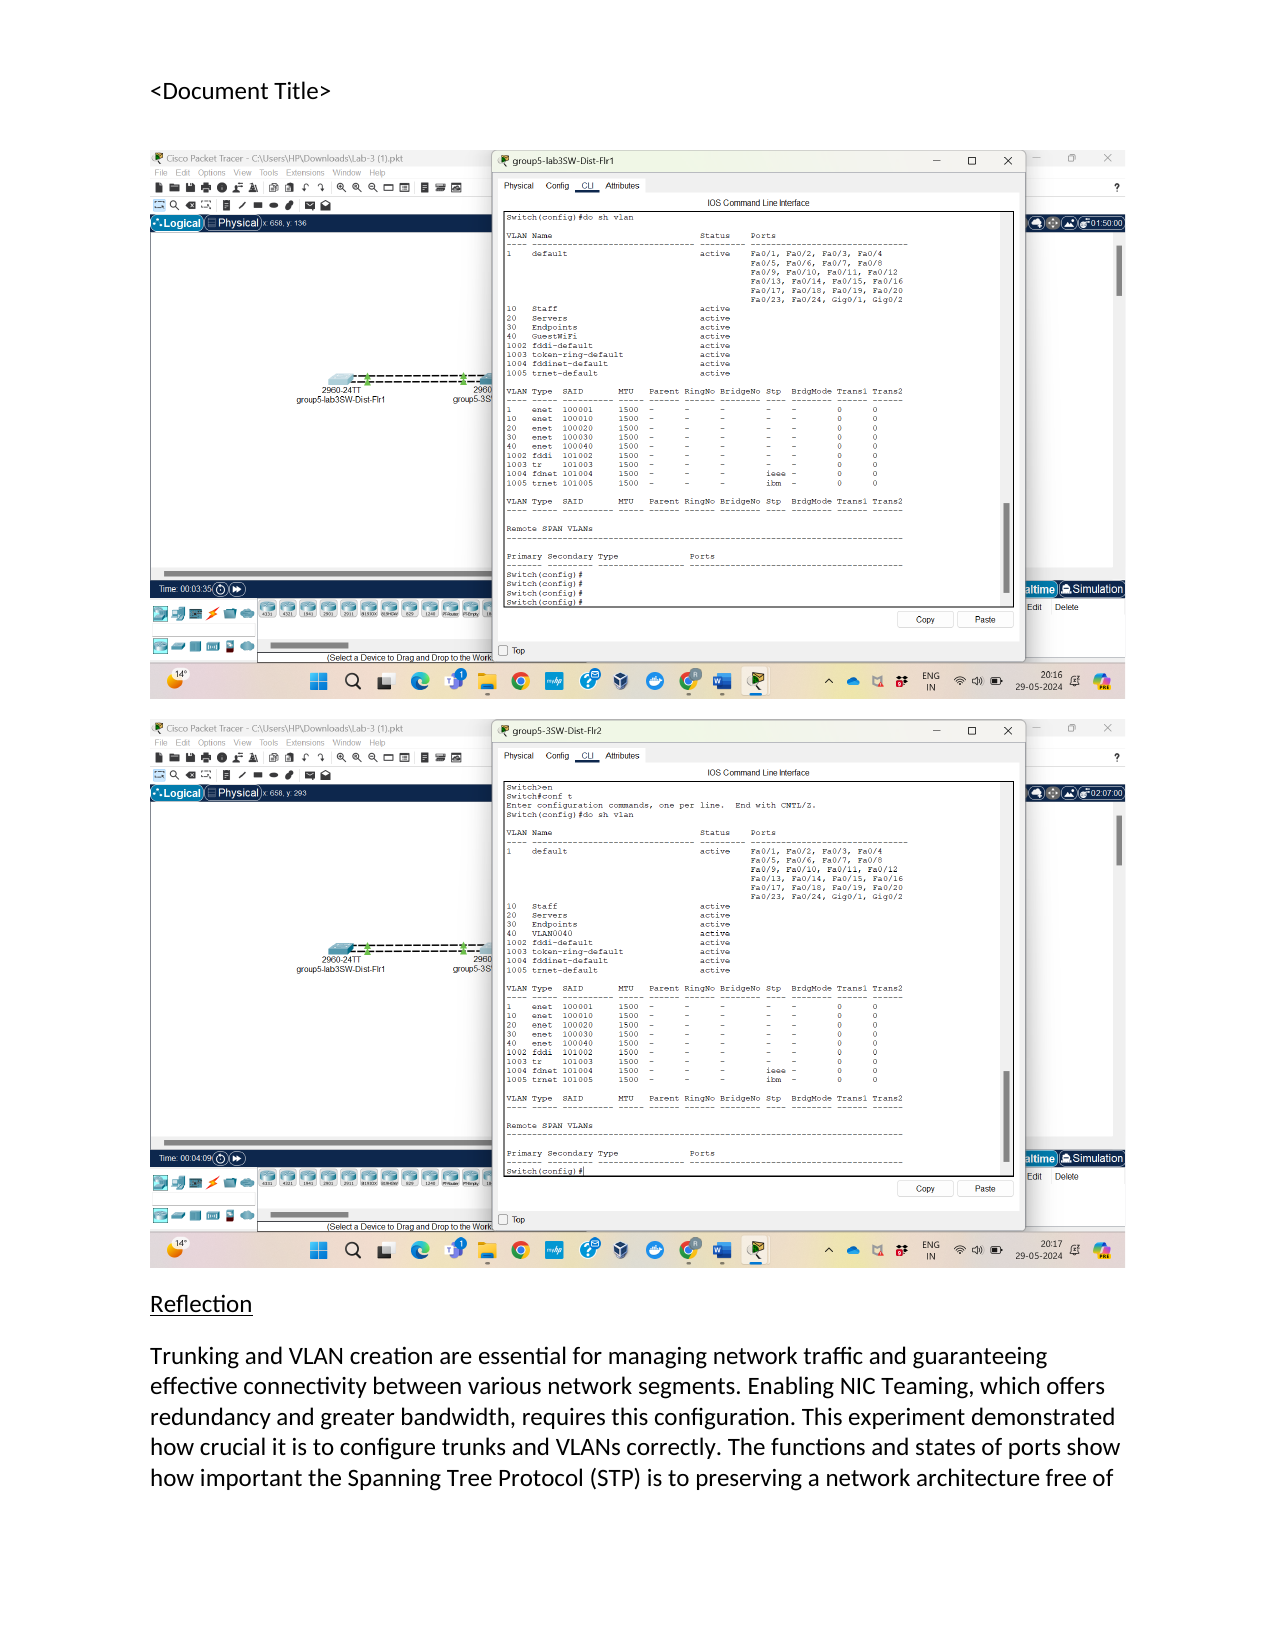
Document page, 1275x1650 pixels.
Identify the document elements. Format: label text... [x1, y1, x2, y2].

subtitle Reflection [150, 1288, 1125, 1319]
picture [150, 719, 1125, 1268]
picture [193, 220, 200, 226]
picture [193, 790, 200, 796]
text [150, 1340, 1125, 1492]
picture [150, 150, 1125, 699]
